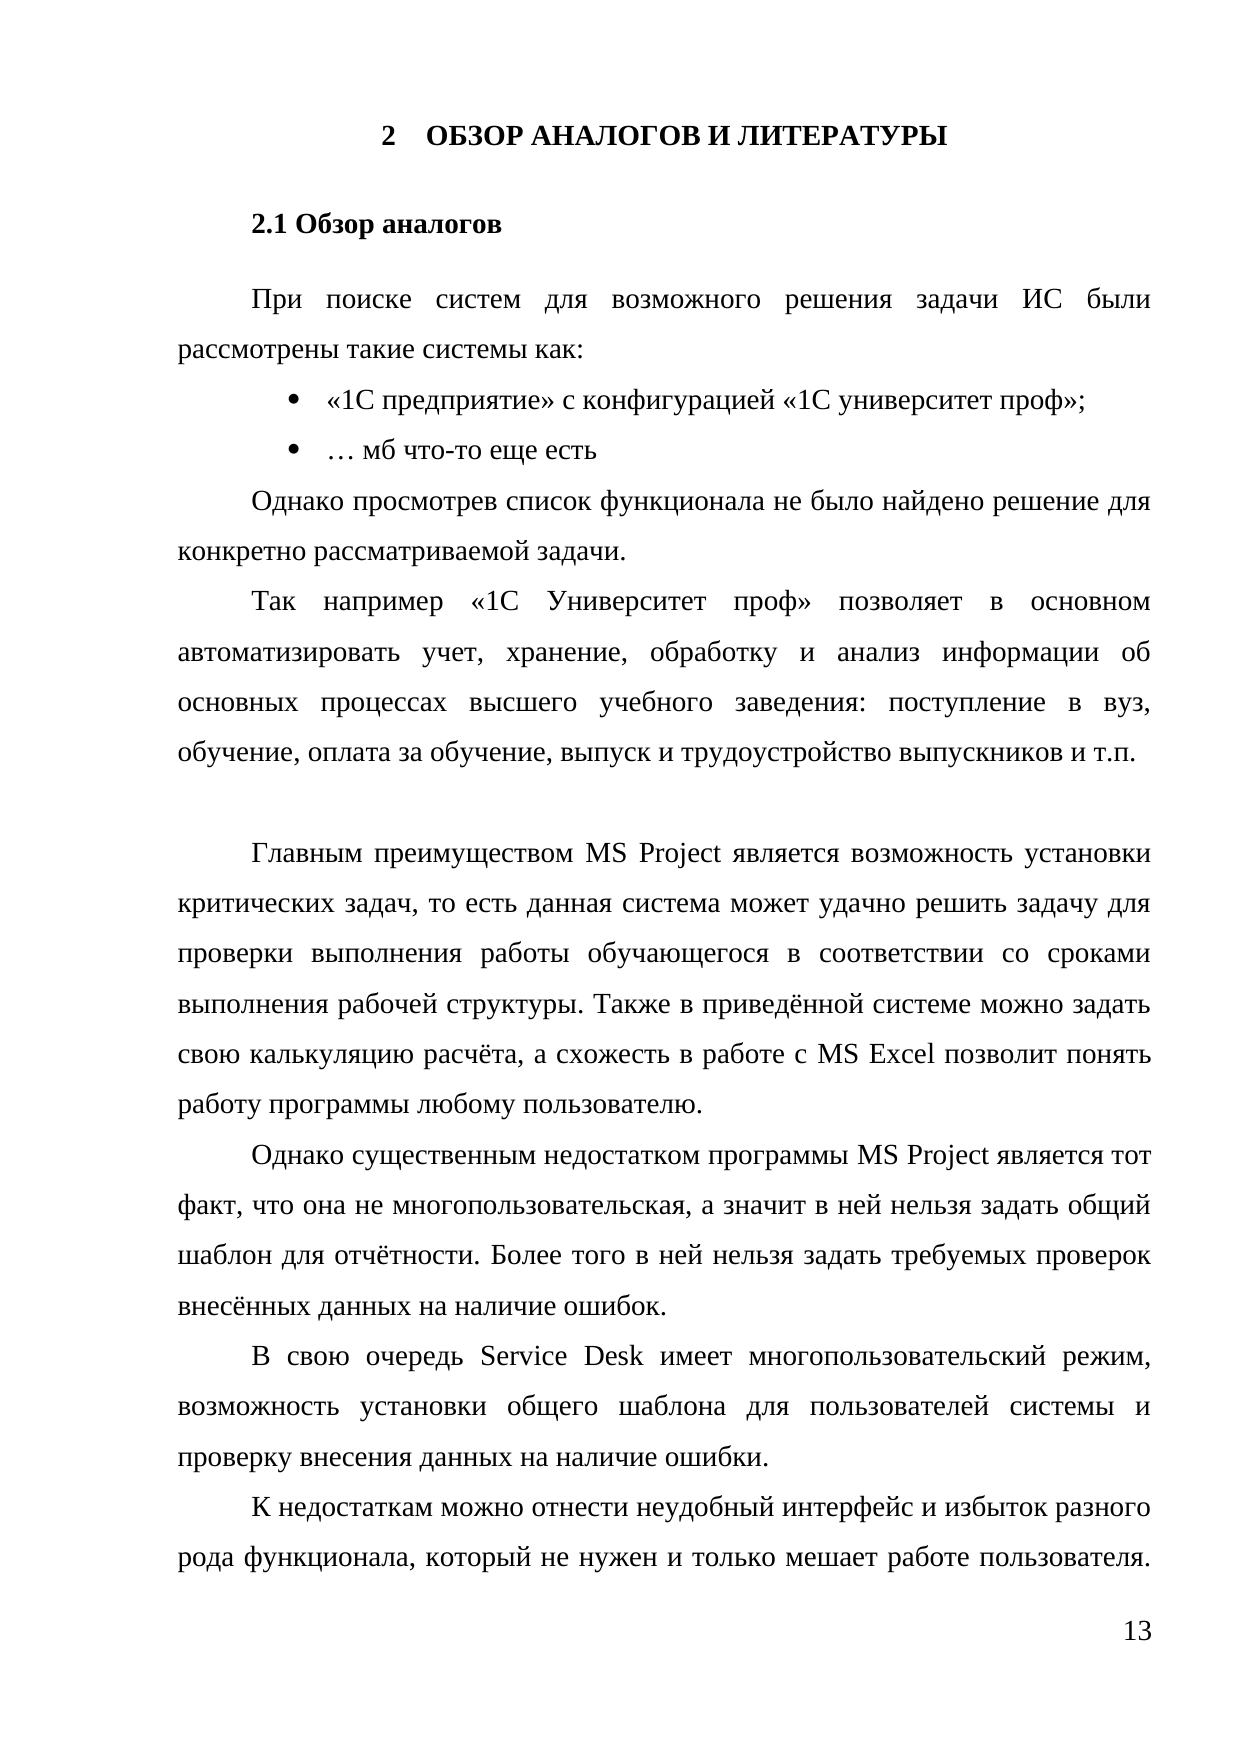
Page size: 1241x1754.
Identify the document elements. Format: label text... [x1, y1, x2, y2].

text Однако существенным недостатком программы MS Project является тот факт, что она не многопользовательская, а значит в ней нельзя задать общий шаблон для отчётности. Более того в ней нельзя задать требуемых проверок внесённых данных на наличие ошибок. [177, 1137, 1152, 1321]
subtitle обзор аналогов и литературы [177, 118, 1152, 152]
text Однако просмотрев список функционала не было найдено решение для конкретно рассматриваемой задачи. [177, 483, 1152, 567]
text В свою очередь Service Desk имеет многопользовательский режим, возможность установки общего шаблона для пользователей системы и проверку внесения данных на наличие ошибки. [177, 1338, 1152, 1472]
text При поиске систем для возможного решения задачи ИС были рассмотрены такие системы как: [177, 281, 1152, 365]
text Главным преимуществом MS Project является возможность установки критических задач, то есть данная система может удачно решить задачу для проверки выполнения работы обучающегося в соответствии со сроками выполнения рабочей структуры. Также в приведённой системе можно задать свою калькуляцию расчёта, а схожесть в работе с MS Excel позволит понять работу программы любому пользователю. [177, 835, 1152, 1120]
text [177, 1489, 1152, 1573]
list … мб что-то еще есть [288, 432, 1152, 466]
list «1С предприятие» с конфигурацией «1С университет проф»; [288, 382, 1152, 416]
text Так например «1С Университет проф» позволяет в основном автоматизировать учет, хранение, обработку и анализ информации об основных процессах высшего учебного заведения: поступление в вуз, обучение, оплата за обучение, выпуск и трудоустройство выпускников и т.п. [177, 583, 1152, 768]
subtitle 2.1 Обзор аналогов [177, 206, 1152, 239]
